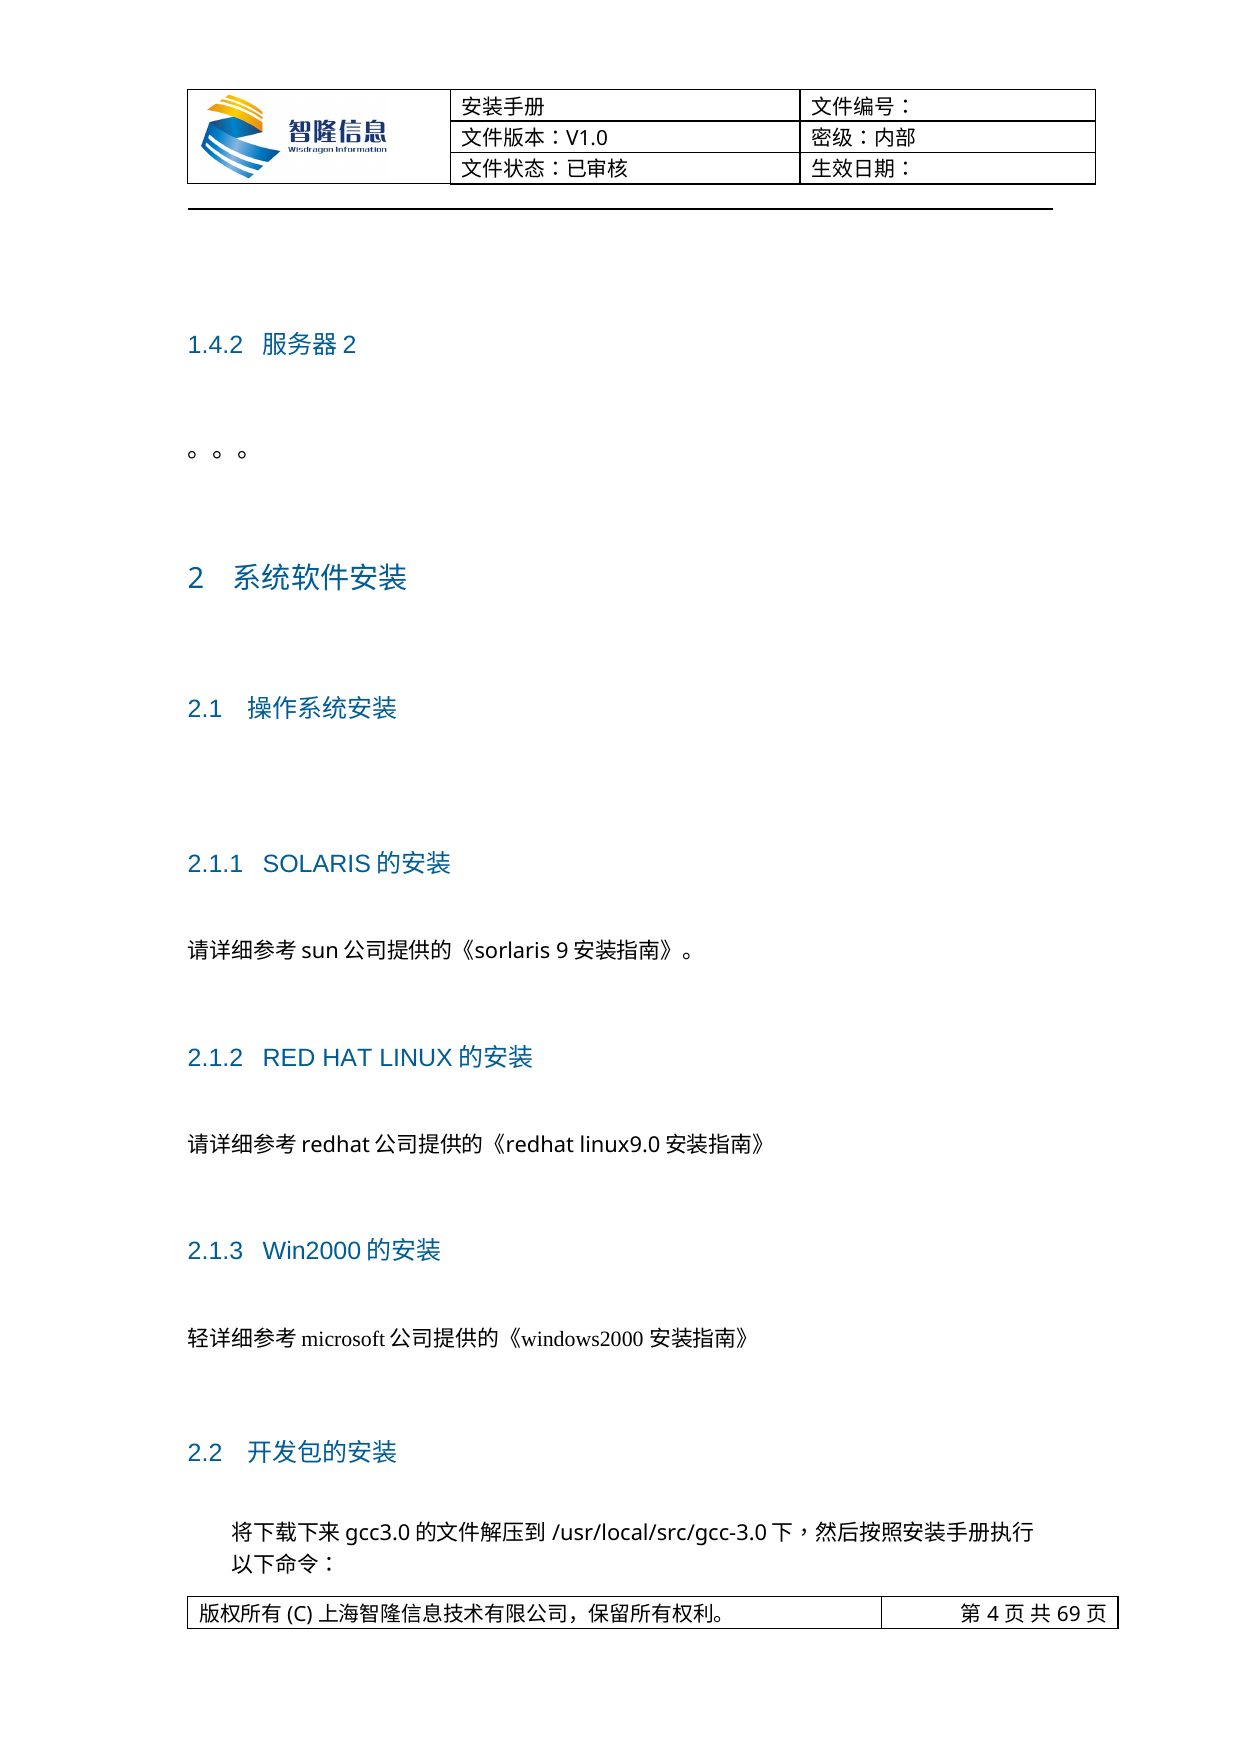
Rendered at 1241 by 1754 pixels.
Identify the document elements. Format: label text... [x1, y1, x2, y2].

text 。。。 [187, 414, 1053, 479]
text 轻详细参考microsoft公司提供的《windows2000 安装指南》 [187, 1320, 1053, 1353]
subtitle 操作系统安装 [187, 674, 1053, 739]
subtitle 开发包的安装 [187, 1418, 1053, 1483]
subtitle Win2000的安装 [187, 1216, 1053, 1281]
subtitle SOLARIS的安装 [187, 829, 1053, 894]
text 请详细参考sun公司提供的《sorlaris 9安装指南》。 [187, 933, 1053, 965]
picture [198, 90, 388, 183]
subtitle 系统软件安装 [187, 544, 1053, 609]
text 请详细参考redhat公司提供的《redhat linux9.0安装指南》 [187, 1126, 1053, 1159]
subtitle RED HAT LINUX的安装 [187, 1023, 1053, 1088]
subtitle 服务器2 [187, 310, 1053, 375]
